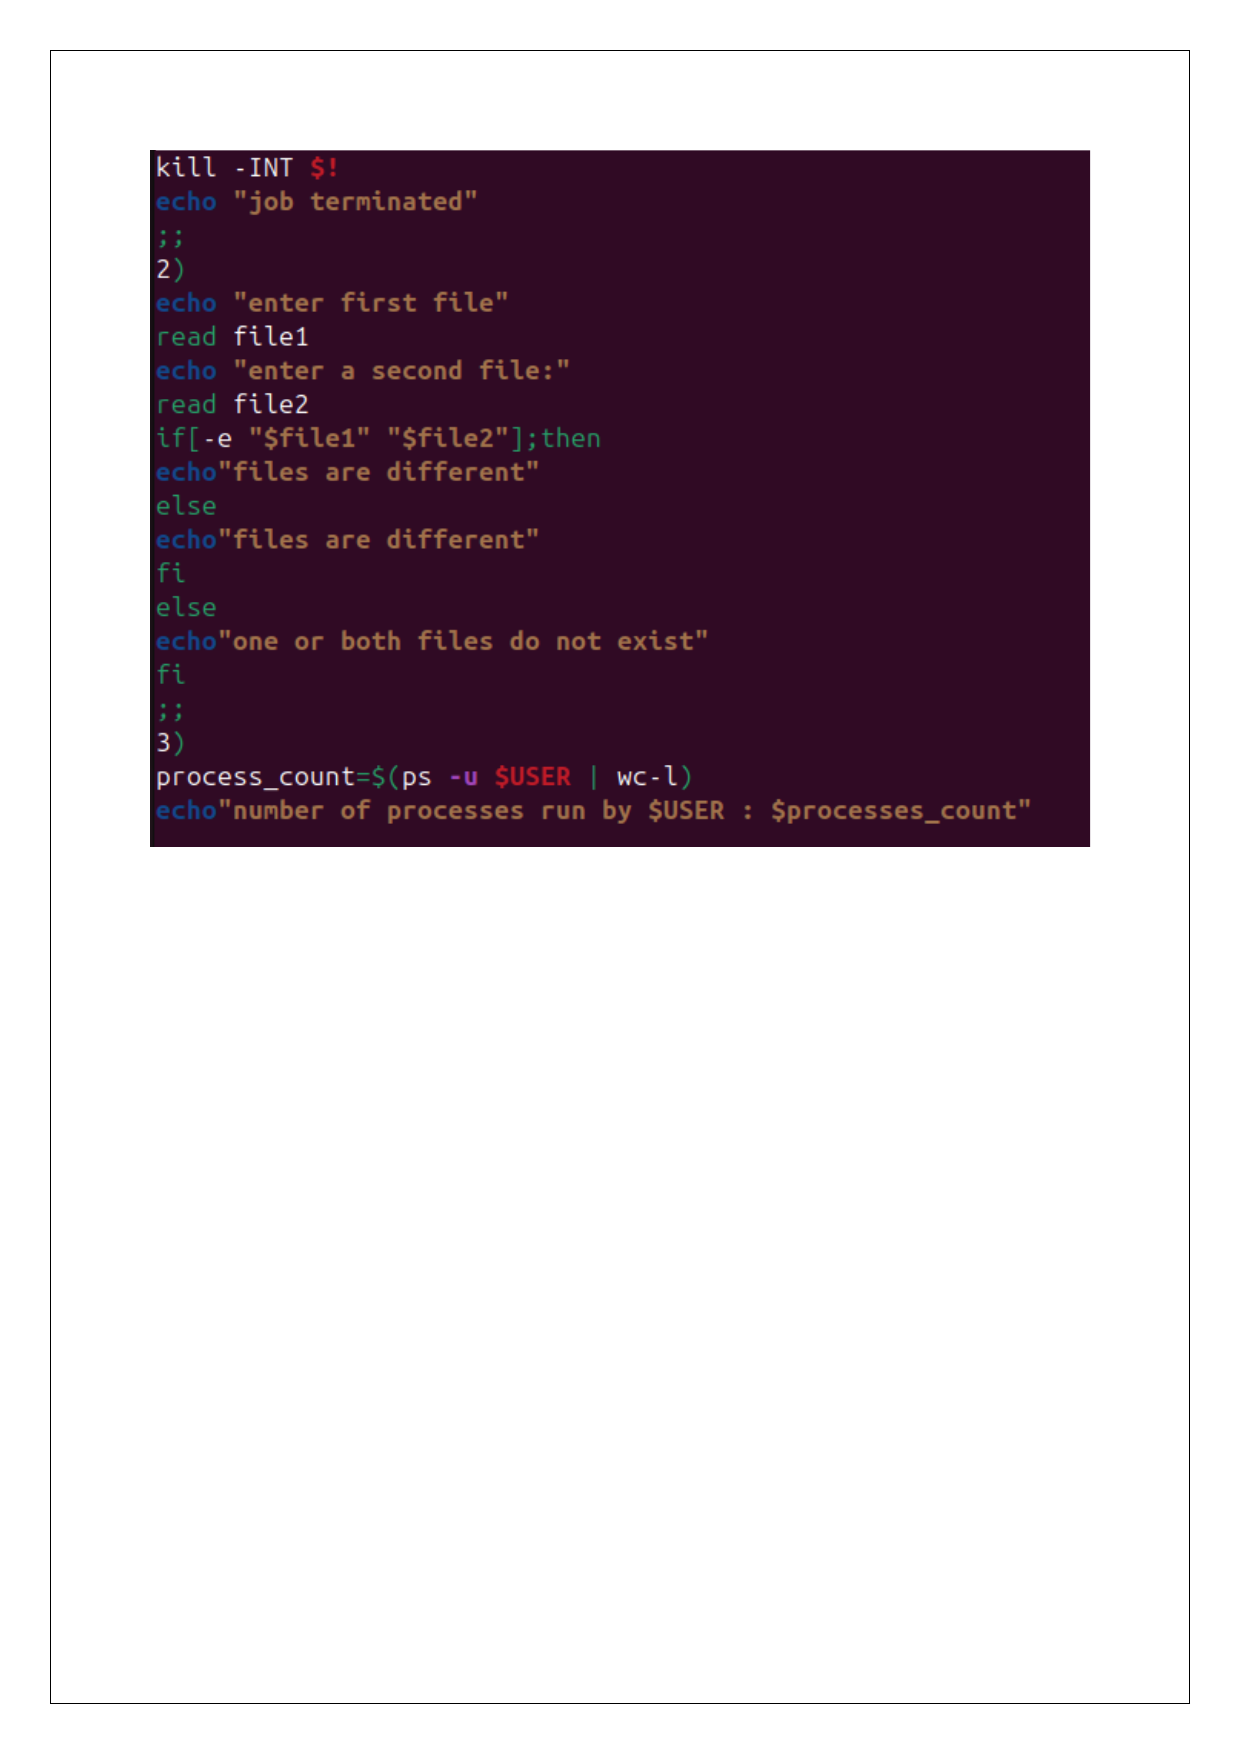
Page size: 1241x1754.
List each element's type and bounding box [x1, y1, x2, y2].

picture [150, 150, 1091, 847]
